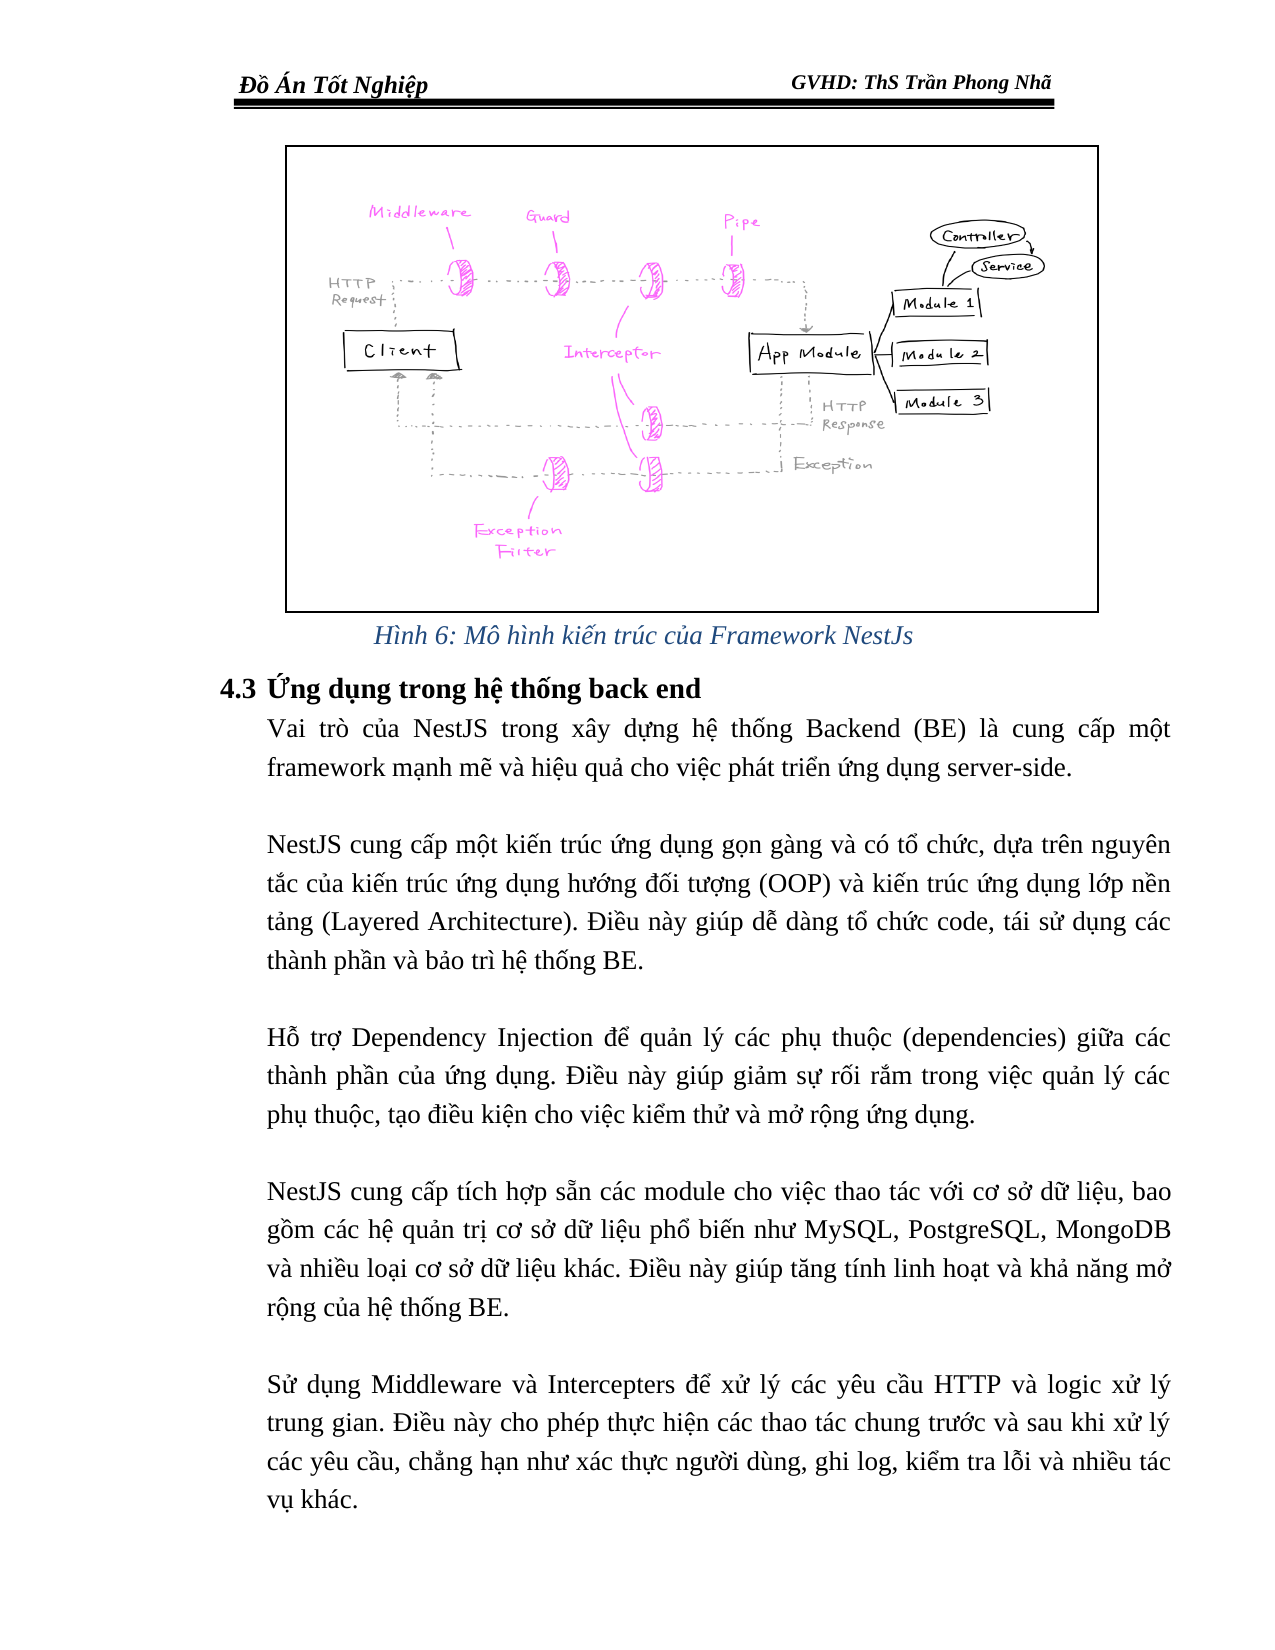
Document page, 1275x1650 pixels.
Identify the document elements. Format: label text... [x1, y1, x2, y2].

picture [287, 147, 1097, 611]
text Vai trò của NestJS trong xây dựng hệ thống Backend (BE) là cung cấp một framework mạnh mẽ và hiệu quả cho việc phát triển ứng dụng server-side. [267, 712, 1173, 782]
text Hình 6: Mô hình kiến trúc của Framework NestJs [117, 619, 1173, 650]
text NestJS cung cấp một kiến trúc ứng dụng gọn gàng và có tổ chức, dựa trên nguyên tắc của kiến trúc ứng dụng hướng đối tượng (OOP) và kiến trúc ứng dụng lớp nền tảng (Layered Architecture). Điều này giúp dễ dàng tổ chức code, tái sử dụng các thành phần và bảo trì hệ thống BE. [267, 828, 1173, 975]
text Sử dụng Middleware và Intercepters để xử lý các yêu cầu HTTP và logic xử lý trung gian. Điều này cho phép thực hiện các thao tác chung trước và sau khi xử lý các yêu cầu, chẳng hạn như xác thực người dùng, ghi log, kiểm tra lỗi và nhiều tác vụ khác. [267, 1368, 1173, 1514]
text Hỗ trợ Dependency Injection để quản lý các phụ thuộc (dependencies) giữa các thành phần của ứng dụng. Điều này giúp giảm sự rối rắm trong việc quản lý các phụ thuộc, tạo điều kiện cho việc kiểm thử và mở rộng ứng dụng. [267, 1021, 1173, 1129]
text NestJS cung cấp tích hợp sẵn các module cho việc thao tác với cơ sở dữ liệu, bao gồm các hệ quản trị cơ sở dữ liệu phổ biến như MySQL, PostgreSQL, MongoDB và nhiều loại cơ sở dữ liệu khác. Điều này giúp tăng tính linh hoạt và khả năng mở rộng của hệ thống BE. [267, 1175, 1173, 1322]
subtitle Ứng dụng trong hệ thống back end [220, 671, 1173, 704]
